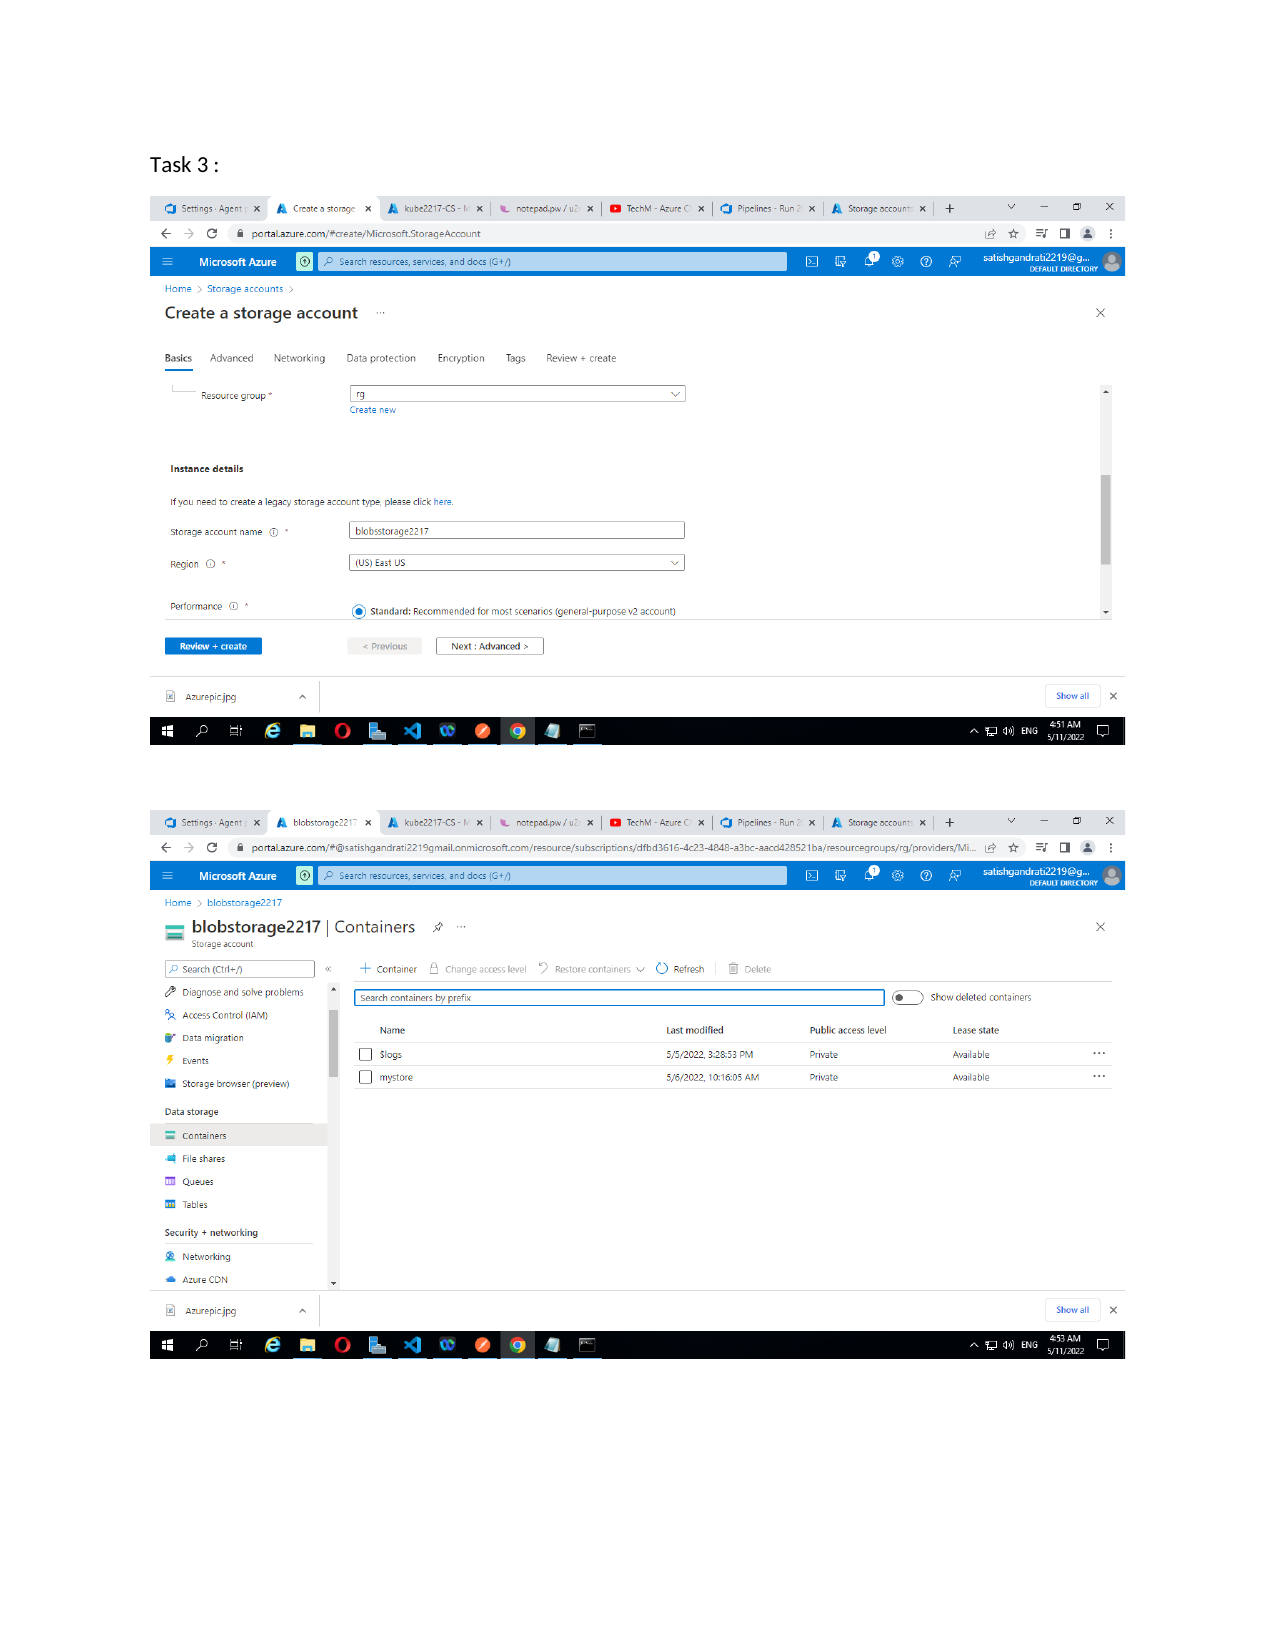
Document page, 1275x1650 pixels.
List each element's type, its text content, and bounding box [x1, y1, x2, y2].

picture [150, 196, 1125, 745]
text Task 3 : [150, 150, 1125, 178]
picture [150, 810, 1125, 1359]
